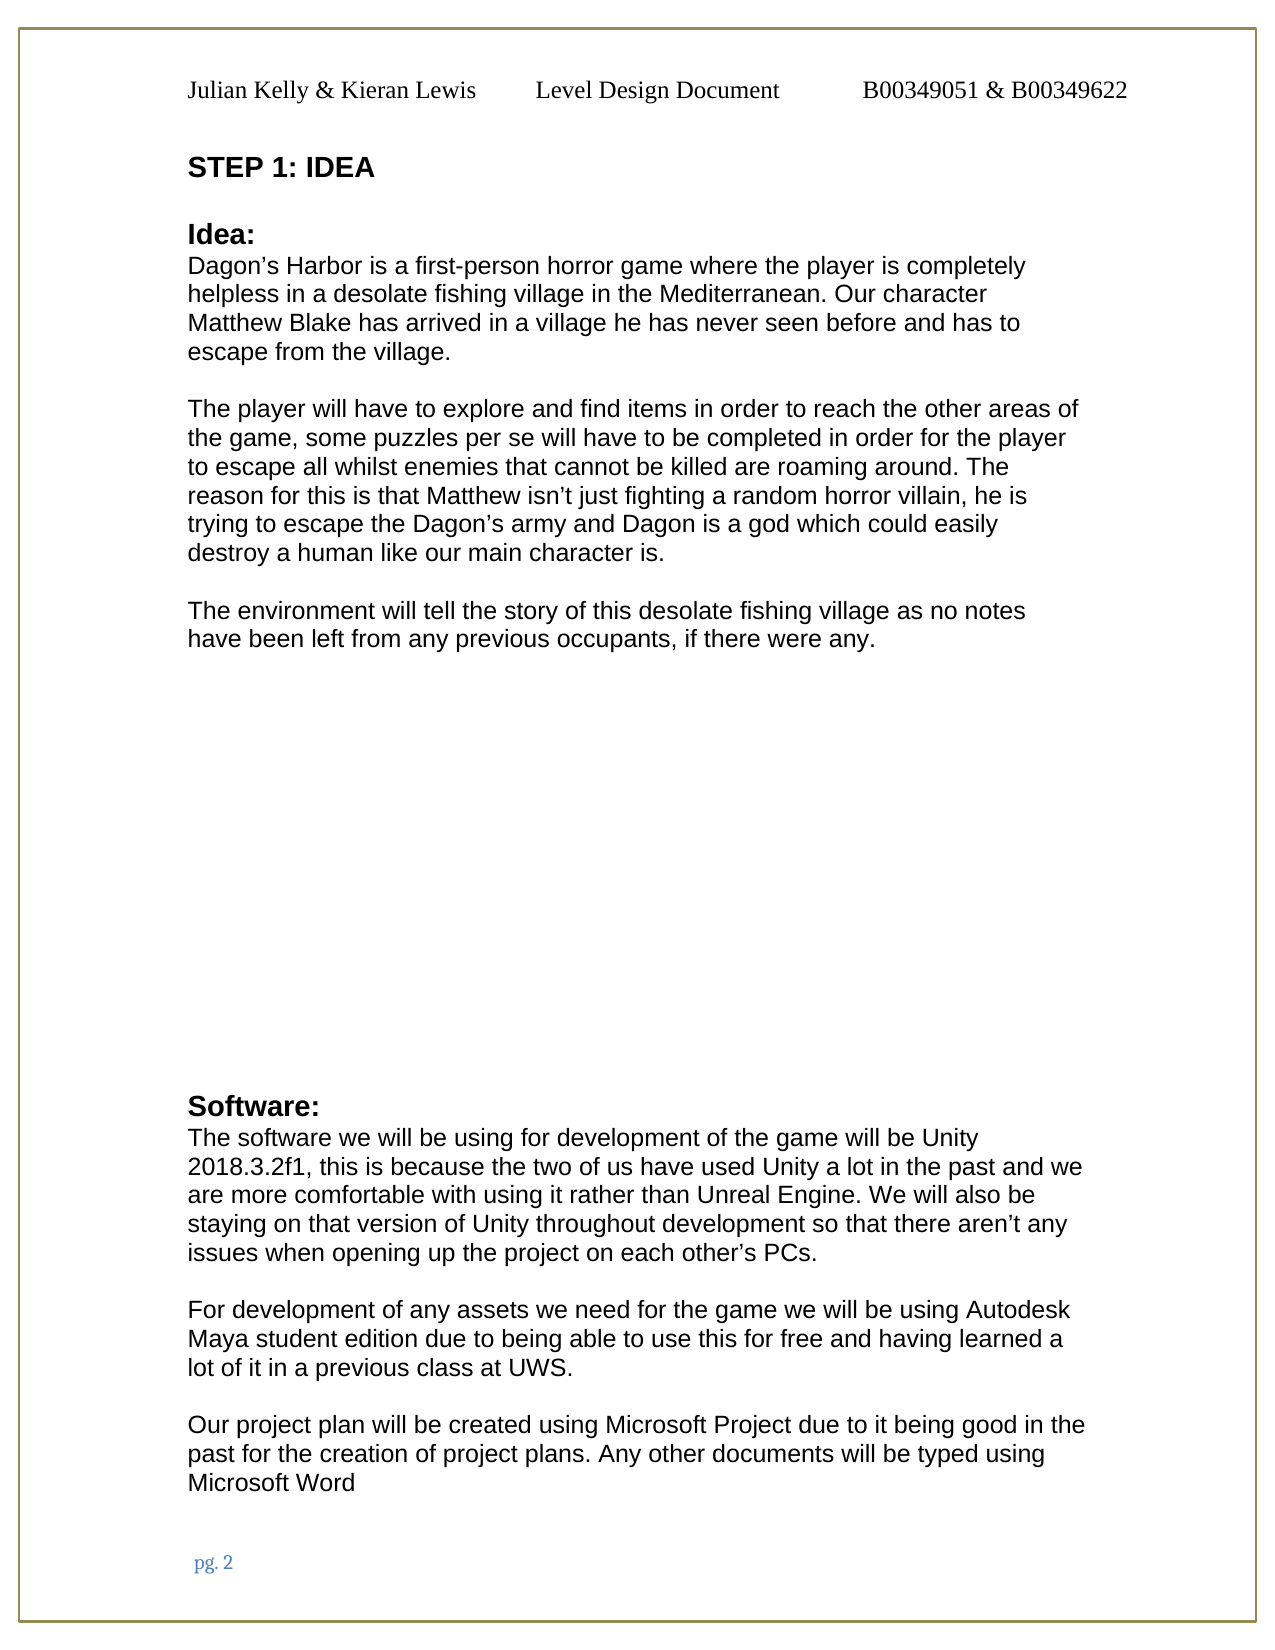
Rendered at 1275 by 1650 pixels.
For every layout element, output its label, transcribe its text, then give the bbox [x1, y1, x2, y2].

text Idea: Dagon’s Harbor is a first-person horror game where the player is completely helpless in a desolate fishing village in the Mediterranean. Our character Matthew Blake has arrived in a village he has never seen before and has to escape from the village. [187, 217, 1087, 366]
text Our project plan will be created using Microsoft Project due to it being good in the past for the creation of project plans. Any other documents will be typed using Microsoft Word [187, 1410, 1087, 1496]
text Software: [187, 1089, 1087, 1123]
text The environment will tell the story of this desolate fishing village as no notes have been left from any previous occupants, if there were any. [187, 596, 1087, 653]
text For development of any assets we need for the game we will be using Autodesk Maya student edition due to being able to use this for free and having learned a lot of it in a previous class at UWS. [187, 1295, 1087, 1381]
subtitle STEP 1: IDEA [187, 150, 1087, 183]
text The software we will be using for development of the game will be Unity 2018.3.2f1, this is because the two of us have used Unity a lot in the past and we are more comfortable with using it rather than Unreal Engine. We will also be staying on that version of Unity throughout development so that there aren’t any issues when opening up the project on each other’s PCs. [187, 1123, 1087, 1266]
text The player will have to explore and find items in order to reach the other areas of the game, some puzzles per se will have to be completed in order for the player to escape all whilst enemies that cannot be killed are roaming around. The reason for this is that Matthew isn’t just fighting a random horror villain, he is trying to escape the Dagon’s army and Dagon is a god which could easily destroy a human like our main character is. [187, 394, 1087, 567]
